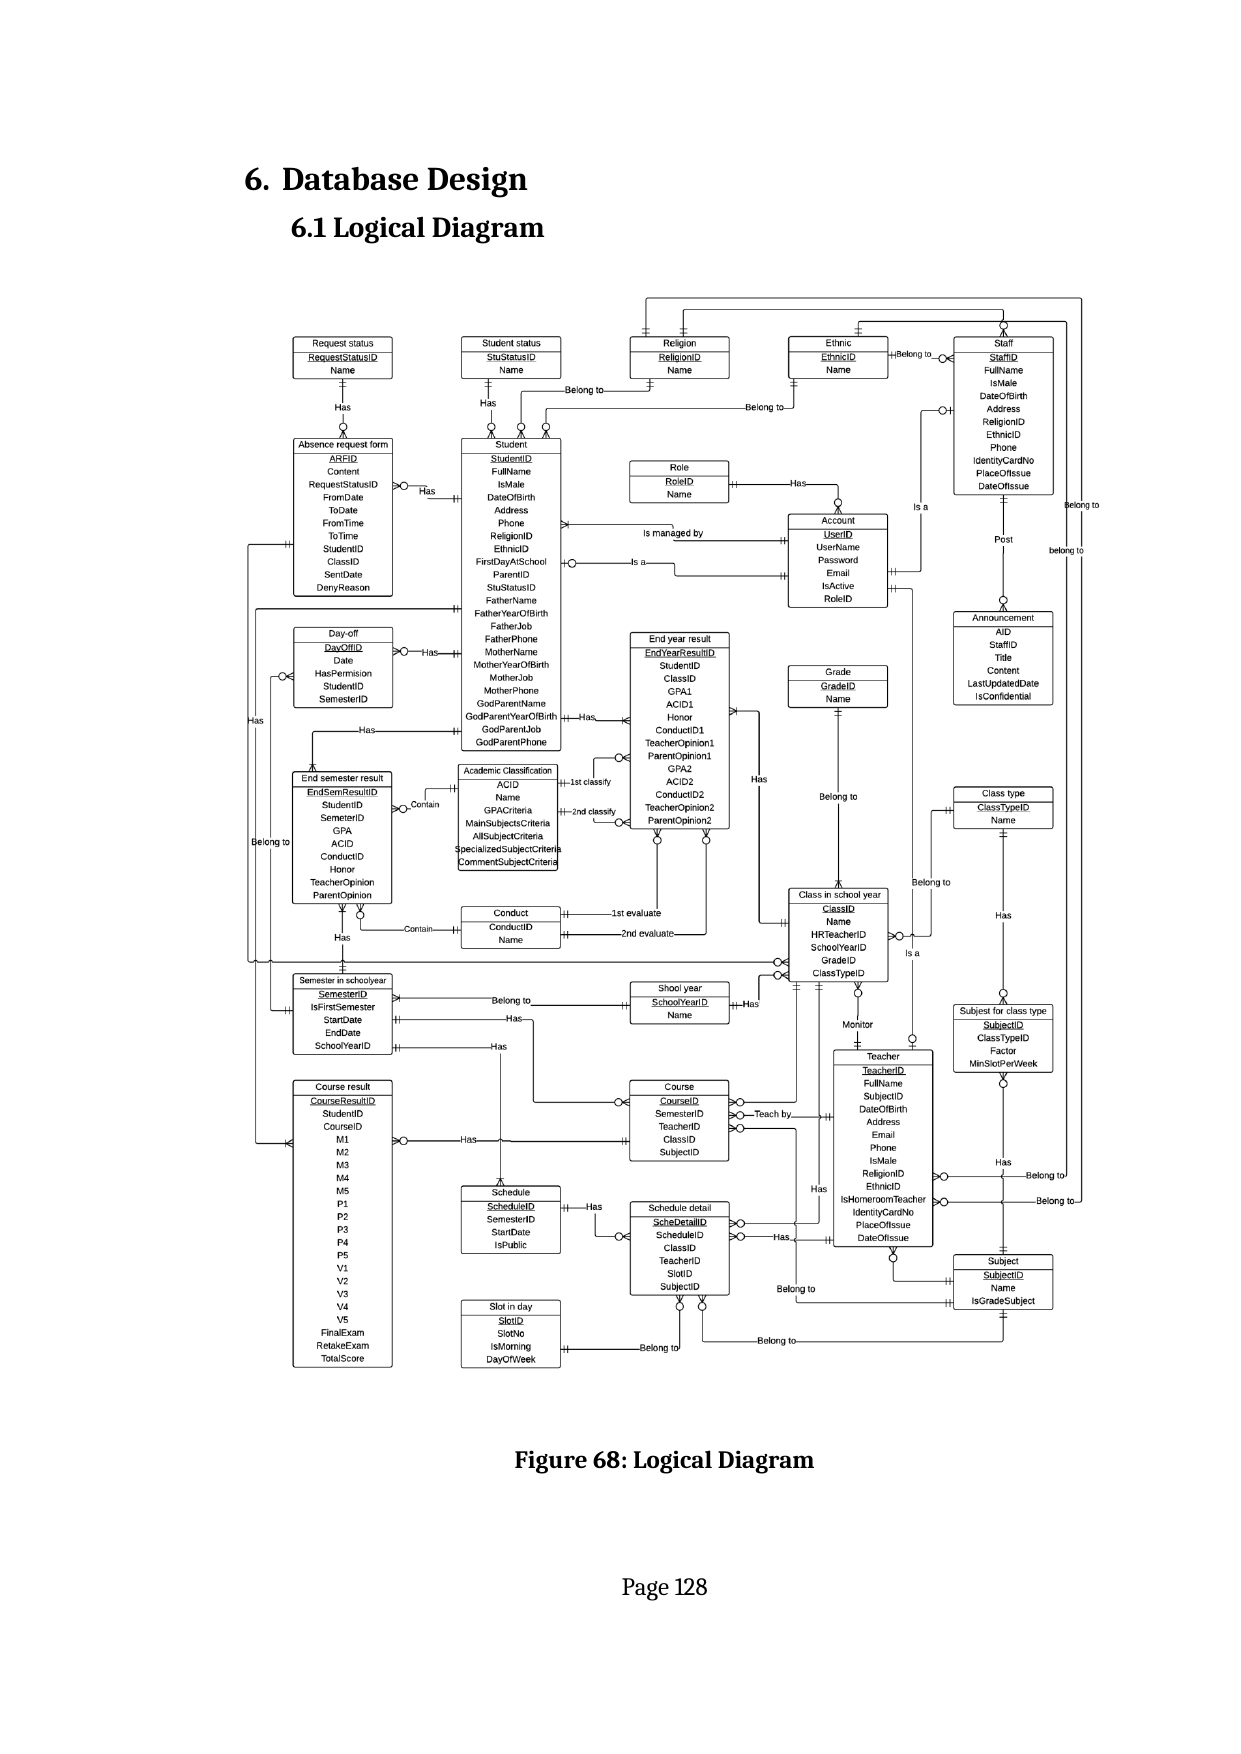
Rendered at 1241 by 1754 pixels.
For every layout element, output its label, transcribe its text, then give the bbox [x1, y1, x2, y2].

subtitle Logical Diagram [291, 211, 1122, 244]
text Figure 68: Logical Diagram [207, 1446, 1122, 1474]
subtitle Database Design [244, 160, 1122, 198]
picture [206, 257, 1123, 1421]
